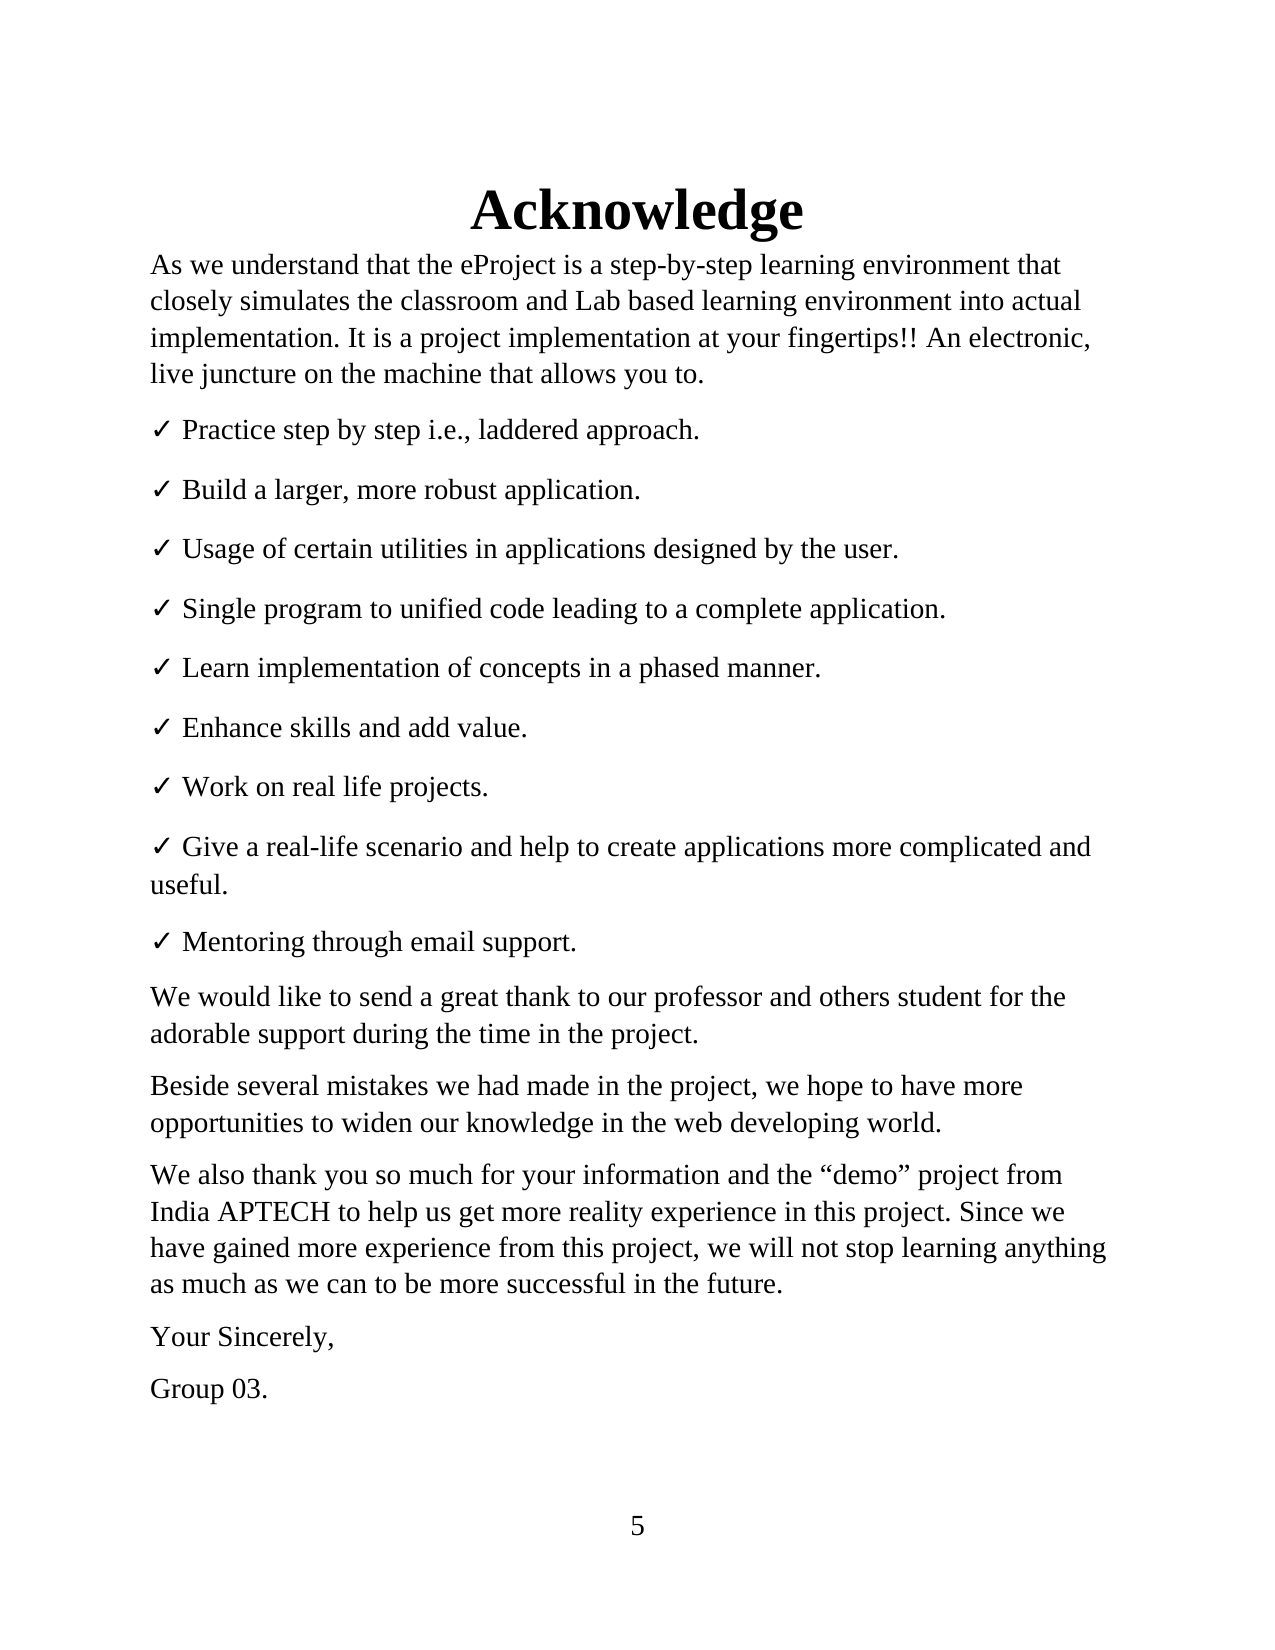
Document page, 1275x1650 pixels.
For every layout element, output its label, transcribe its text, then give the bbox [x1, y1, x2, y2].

text ✓ Mentoring through email support. [150, 920, 1125, 960]
text Beside several mistakes we had made in the project, we hope to have more opportunities to widen our knowledge in the web developing world. [150, 1068, 1125, 1138]
text ✓ Learn implementation of concepts in a phased manner. [150, 647, 1125, 686]
text ✓ Enhance skills and add value. [150, 706, 1125, 746]
text ✓ Practice step by step i.e., laddered approach. [150, 409, 1125, 448]
text We also thank you so much for your information and the “demo” project from India APTECH to help us get more reality experience in this project. Since we have gained more experience from this project, we will not stop learning anything as much as we can to be more successful in the future. [150, 1157, 1125, 1299]
text ✓ Usage of certain utilities in applications designed by the user. [150, 528, 1125, 567]
text ✓ Build a larger, more robust application. [150, 468, 1125, 508]
text We would like to send a great thank to our professor and others student for the adorable support during the time in the project. [150, 979, 1125, 1049]
text ✓ Give a real-life scenario and help to create applications more complicated and useful. [150, 825, 1125, 901]
text ✓ Work on real life projects. [150, 766, 1125, 805]
text As we understand that the eProject is a step-by-step learning environment that closely simulates the classroom and Lab based learning environment into actual implementation. It is a project implementation at your fingertips!! An electronic, live juncture on the machine that allows you to. [150, 247, 1125, 389]
text ✓ Single program to unified code leading to a complete application. [150, 587, 1125, 627]
subtitle Acknowledge [150, 175, 1125, 242]
text Group 03. [150, 1372, 1125, 1405]
text Your Sincerely, [150, 1319, 1125, 1352]
